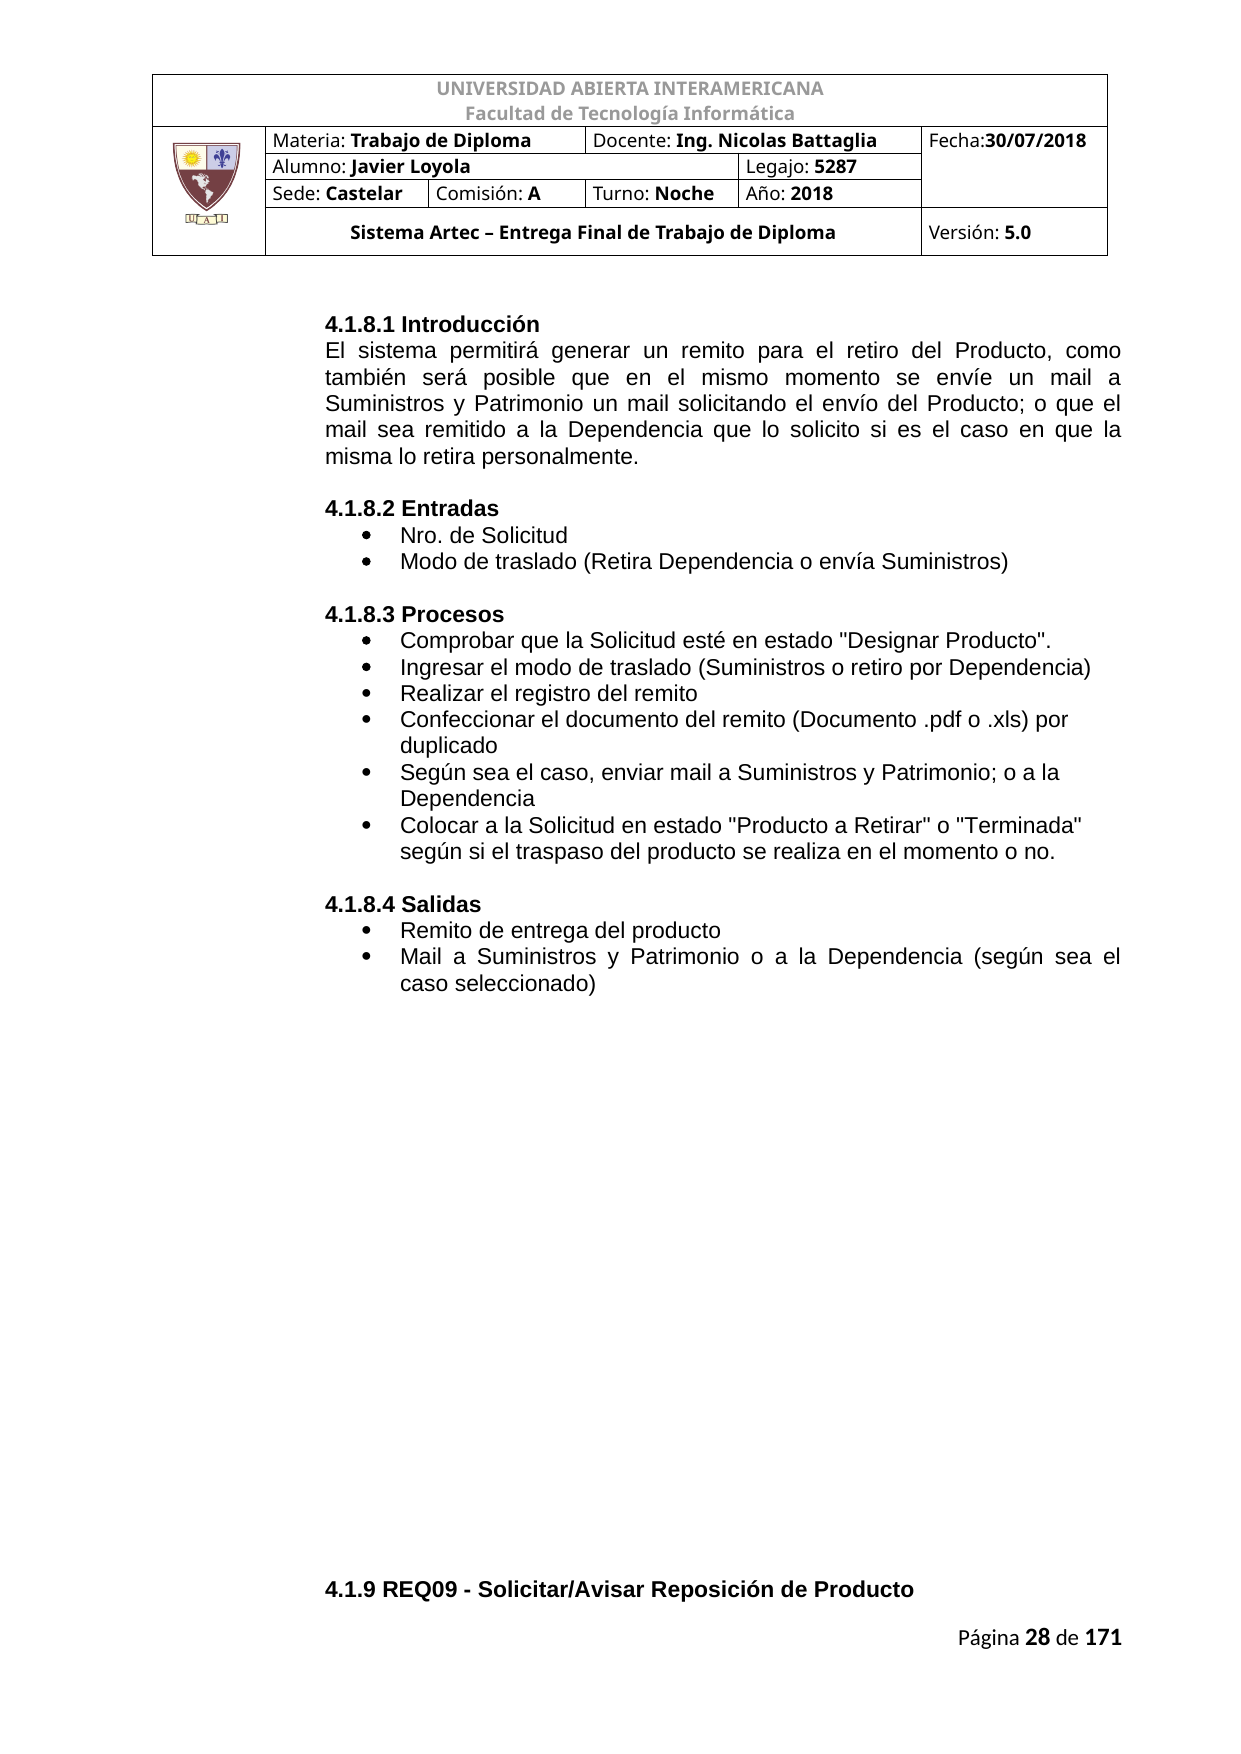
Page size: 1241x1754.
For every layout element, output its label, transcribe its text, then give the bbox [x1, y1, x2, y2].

picture [157, 136, 257, 228]
list Según sea el caso, enviar mail a Suministros y Patrimonio; o a la Dependencia [362, 759, 1122, 812]
list Modo de traslado (Retira Dependencia o envía Suministros) [362, 548, 1122, 574]
list Ingresar el modo de traslado (Suministros o retiro por Dependencia) [362, 653, 1122, 680]
list Comprobar que la Solicitud esté en estado "Designar Producto". [362, 627, 1122, 653]
list Realizar el registro del remito [362, 680, 1122, 706]
text 4.1.8.4 Salidas [325, 891, 1122, 917]
text 4.1.8.3 Procesos [325, 601, 1122, 627]
list Confeccionar el documento del remito (Documento .pdf o .xls) por duplicado [362, 706, 1122, 759]
text 4.1.8.2 Entradas [325, 495, 1122, 522]
list Mail a Suministros y Patrimonio o a la Dependencia (según sea el caso seleccionado) [362, 943, 1122, 996]
list Nro. de Solicitud [362, 522, 1122, 548]
text 4.1.8.1 Introducción [325, 311, 1122, 337]
list Colocar a la Solicitud en estado "Producto a Retirar" o "Terminada" según si el traspaso del producto se realiza en el momento o no. [362, 812, 1122, 864]
list Remito de entrega del producto [362, 917, 1122, 943]
text 4.1.9 REQ09 - Solicitar/Avisar Reposición de Producto [325, 1576, 1122, 1602]
text El sistema permitirá generar un remito para el retiro del Producto, como también será posible que en el mismo momento se envíe un mail a Suministros y Patrimonio un mail solicitando el envío del Producto; o que el mail sea remitido a la Dependencia que lo solicito si es el caso en que la misma lo retira personalmente. [325, 337, 1122, 469]
